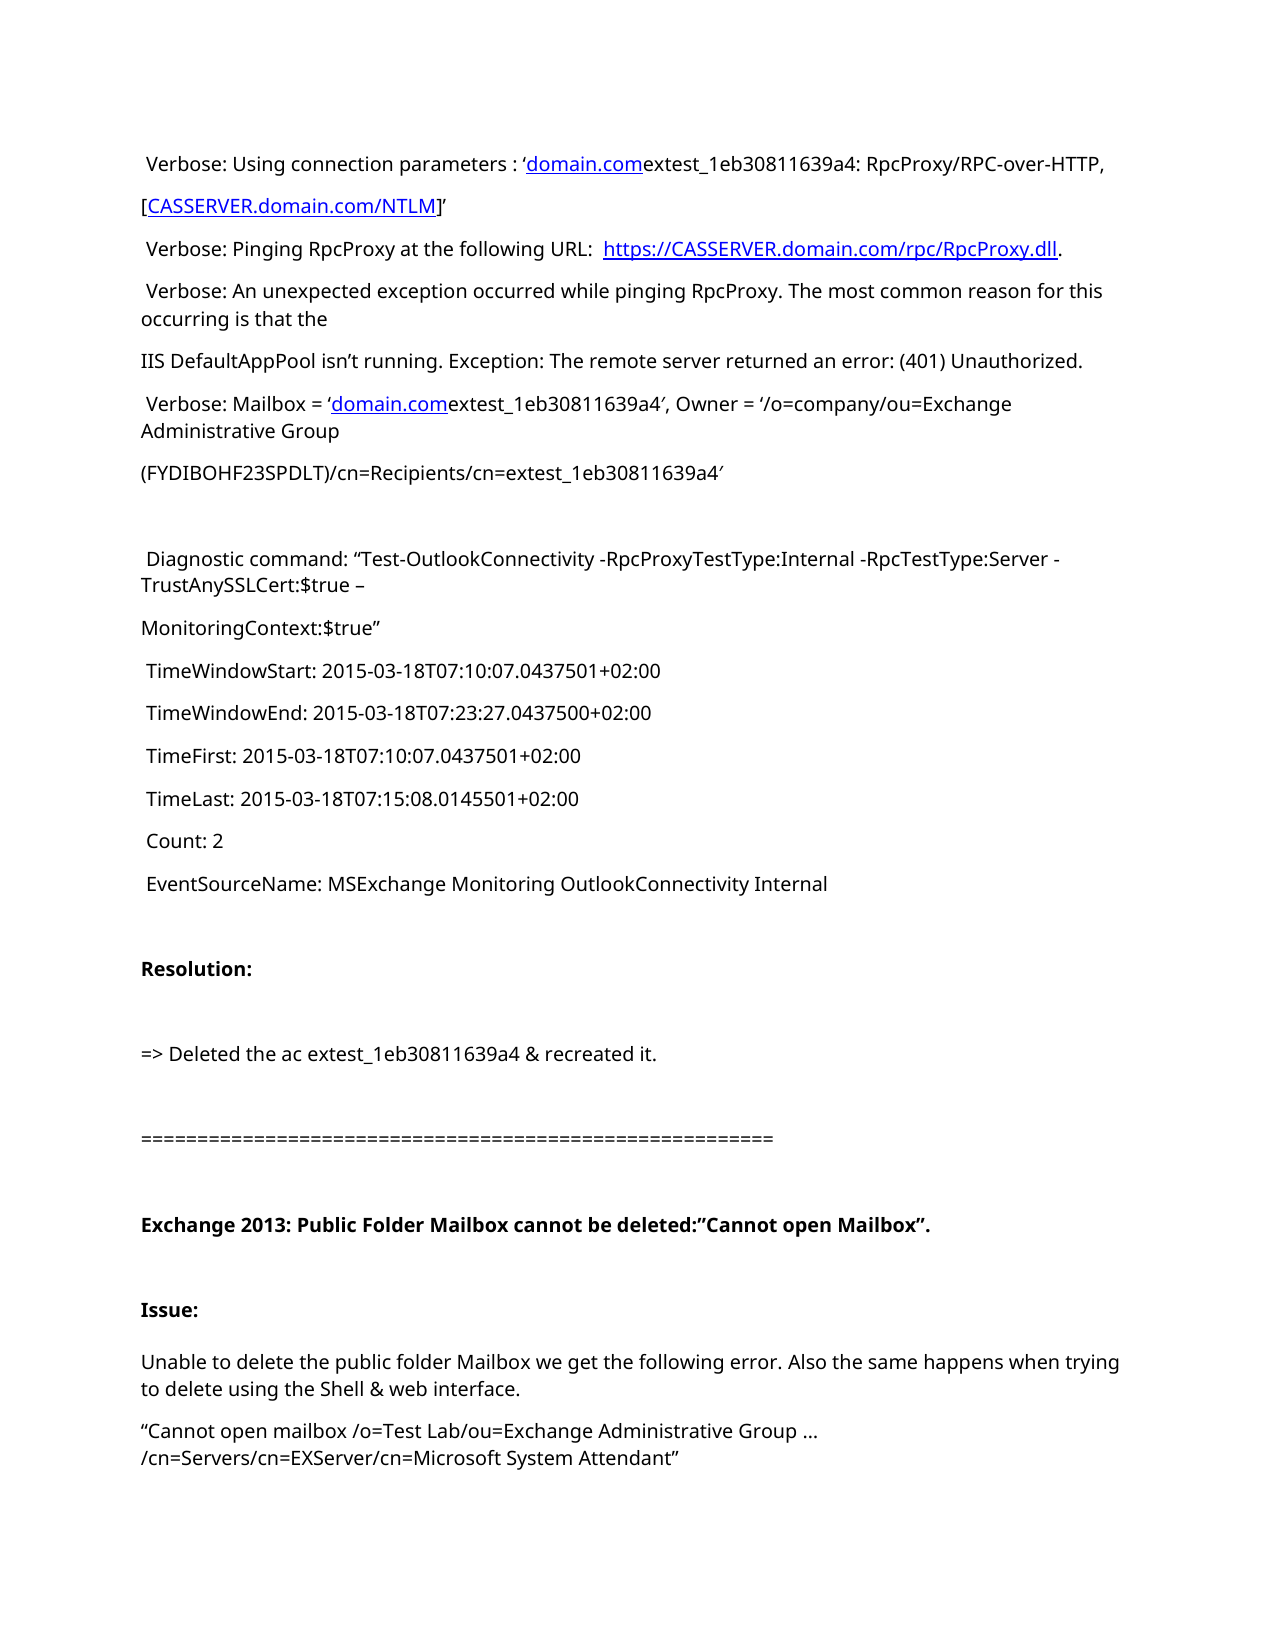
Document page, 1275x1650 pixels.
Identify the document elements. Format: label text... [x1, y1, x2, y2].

text (FYDIBOHF23SPDLT)/cn=Recipients/cn=extest_1eb30811639a4′ [141, 459, 1125, 487]
text MonitoringContext:$true” [141, 614, 1125, 641]
text Diagnostic command: “Test-OutlookConnectivity -RpcProxyTestType:Internal -RpcTestType:Server -TrustAnySSLCert:$true – [141, 545, 1125, 599]
text TimeFirst: 2015-03-18T07:10:07.0437501+02:00 [141, 742, 1125, 769]
text Verbose: Mailbox = ‘domain.comextest_1eb30811639a4′, Owner = ‘/o=company/ou=Exchange Administrative Group [141, 390, 1125, 444]
text TimeWindowStart: 2015-03-18T07:10:07.0437501+02:00 [141, 657, 1125, 684]
text Exchange 2013: Public Folder Mailbox cannot be deleted:”Cannot open Mailbox”. [141, 1211, 1125, 1238]
text => Deleted the ac extest_1eb30811639a4 & recreated it. [141, 1040, 1125, 1067]
text Verbose: Pinging RpcProxy at the following URL: https://CASSERVER.domain.com/rpc/RpcProxy.dll. [141, 235, 1125, 262]
text ======================================================== [141, 1126, 1125, 1153]
text IIS DefaultAppPool isn’t running. Exception: The remote server returned an error: (401) Unauthorized. [141, 347, 1125, 374]
text Count: 2 [141, 827, 1125, 854]
text EventSourceName: MSExchange Monitoring OutlookConnectivity Internal [141, 870, 1125, 897]
text Verbose: An unexpected exception occurred while pinging RpcProxy. The most common reason for this occurring is that the [141, 278, 1125, 332]
text TimeWindowEnd: 2015-03-18T07:23:27.0437500+02:00 [141, 699, 1125, 727]
text Issue: [141, 1296, 1125, 1323]
text Resolution: [141, 955, 1125, 982]
text “Cannot open mailbox /o=Test Lab/ou=Exchange Administrative Group … /cn=Servers/cn=EXServer/cn=Microsoft System Attendant” [141, 1418, 1125, 1472]
text TimeLast: 2015-03-18T07:15:08.0145501+02:00 [141, 785, 1125, 812]
text Unable to delete the public folder Mailbox we get the following error. Also the same happens when trying to delete using the Shell & web interface. [141, 1348, 1125, 1402]
text Verbose: Using connection parameters : ‘domain.comextest_1eb30811639a4: RpcProxy/RPC-over-HTTP, [141, 150, 1125, 177]
text [CASSERVER.domain.com/NTLM]’ [141, 193, 1125, 219]
